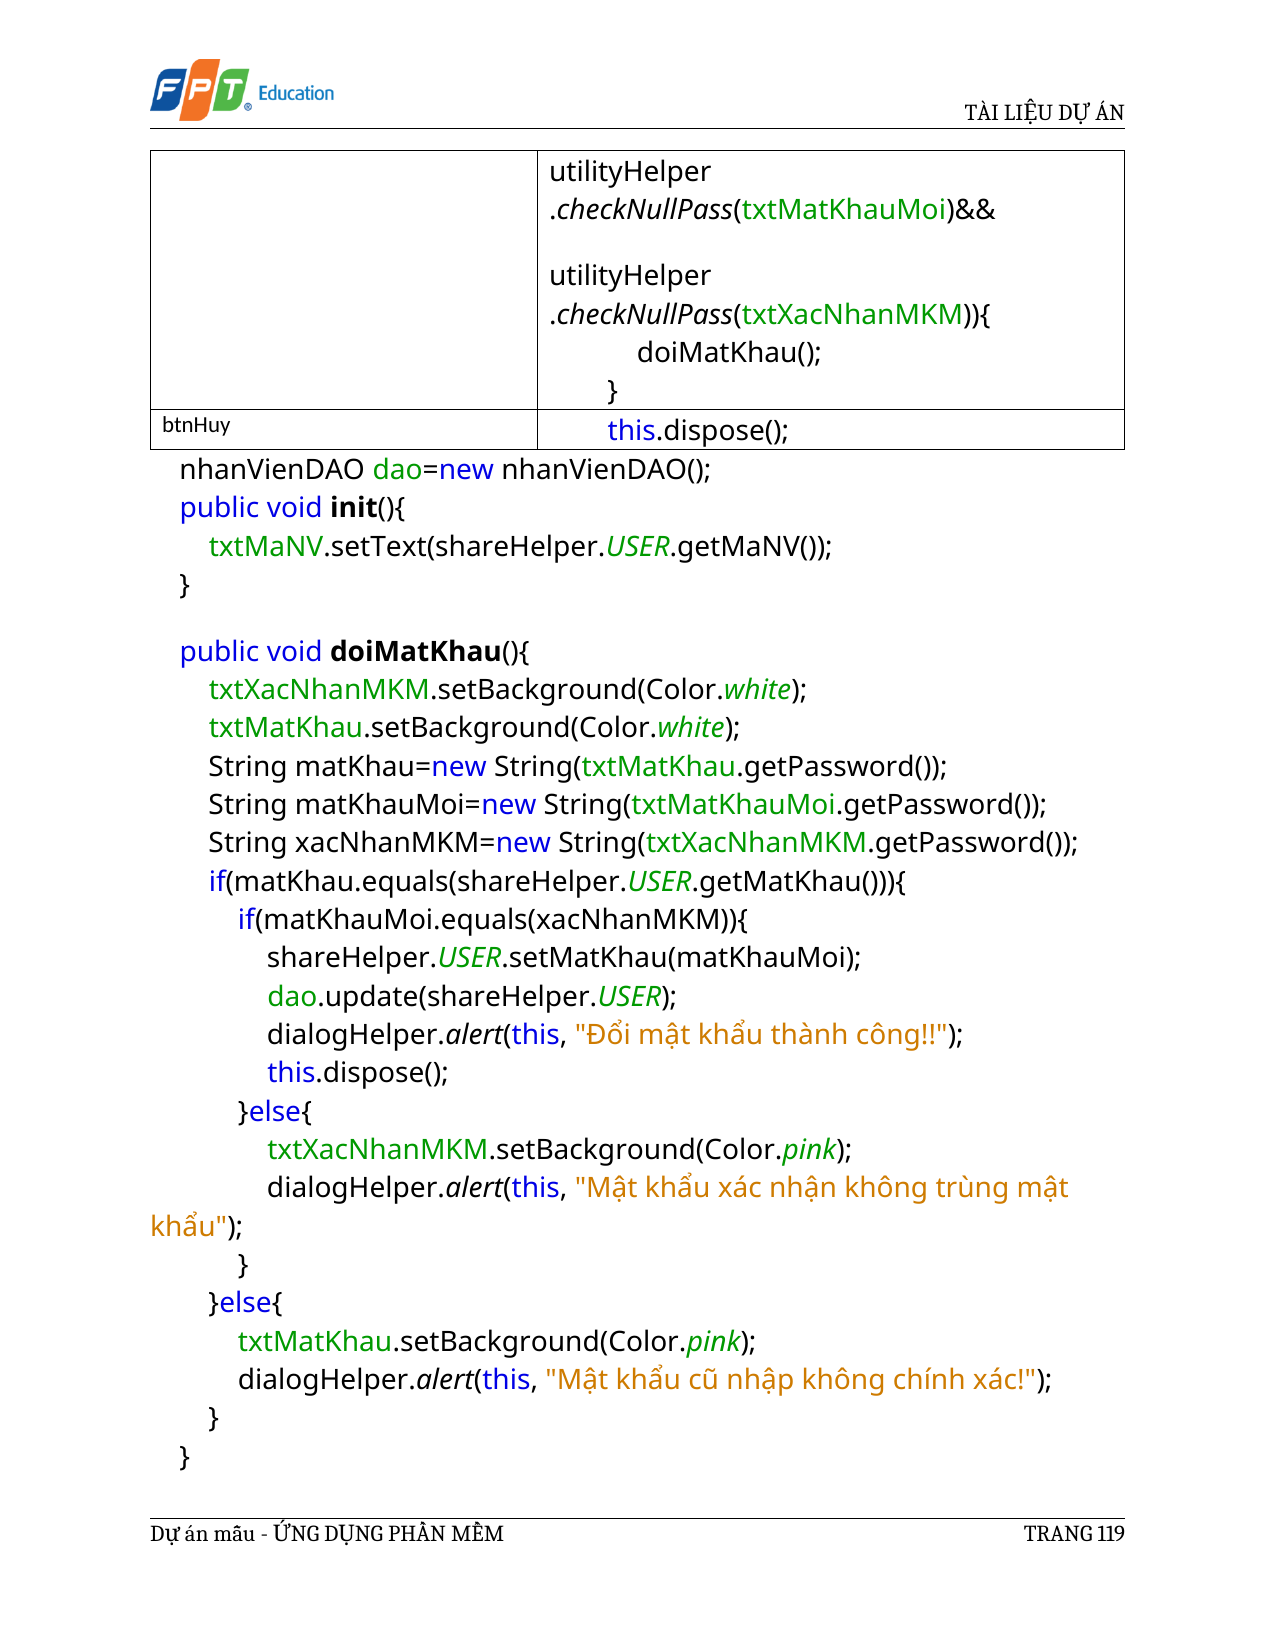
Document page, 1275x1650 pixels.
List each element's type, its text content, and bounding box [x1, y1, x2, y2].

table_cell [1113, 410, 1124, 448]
text this.dispose(); [150, 1052, 1125, 1091]
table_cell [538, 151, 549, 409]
text dialogHelper.alert(this, "Mật khẩu cũ nhập không chính xác!"); [150, 1359, 1125, 1397]
picture [150, 59, 336, 121]
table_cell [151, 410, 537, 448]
text public void doiMatKhau(){ [150, 631, 1125, 669]
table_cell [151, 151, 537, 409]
text } [150, 1244, 1125, 1282]
text dialogHelper.alert(this, "Đổi mật khẩu thành công!!"); [150, 1014, 1125, 1052]
text } [150, 1397, 1125, 1436]
text txtMatKhau.setBackground(Color.white); [150, 707, 1125, 746]
text nhanVienDAO dao=new nhanVienDAO(); [150, 450, 1125, 488]
text txtMatKhau.setBackground(Color.pink); [150, 1321, 1125, 1359]
text txtMaNV.setText(shareHelper.USER.getMaNV()); [150, 526, 1125, 564]
text } [150, 564, 1125, 603]
text if(matKhau.equals(shareHelper.USER.getMatKhau())){ [150, 861, 1125, 899]
text public void init(){ [150, 488, 1125, 526]
text if(matKhauMoi.equals(xacNhanMKM)){ [150, 899, 1125, 937]
text dialogHelper.alert(this, "Mật khẩu xác nhận không trùng mật khẩu"); [150, 1167, 1125, 1244]
text }else{ [150, 1091, 1125, 1129]
text } [150, 1436, 1125, 1474]
text txtXacNhanMKM.setBackground(Color.white); [150, 669, 1125, 707]
text String xacNhanMKM=new String(txtXacNhanMKM.getPassword()); [150, 822, 1125, 861]
text String matKhau=new String(txtMatKhau.getPassword()); [150, 746, 1125, 784]
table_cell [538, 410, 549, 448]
text txtXacNhanMKM.setBackground(Color.pink); [150, 1129, 1125, 1167]
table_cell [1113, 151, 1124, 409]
text String matKhauMoi=new String(txtMatKhauMoi.getPassword()); [150, 784, 1125, 822]
text dao.update(shareHelper.USER); [150, 976, 1125, 1014]
text shareHelper.USER.setMatKhau(matKhauMoi); [150, 937, 1125, 976]
text }else{ [150, 1282, 1125, 1321]
